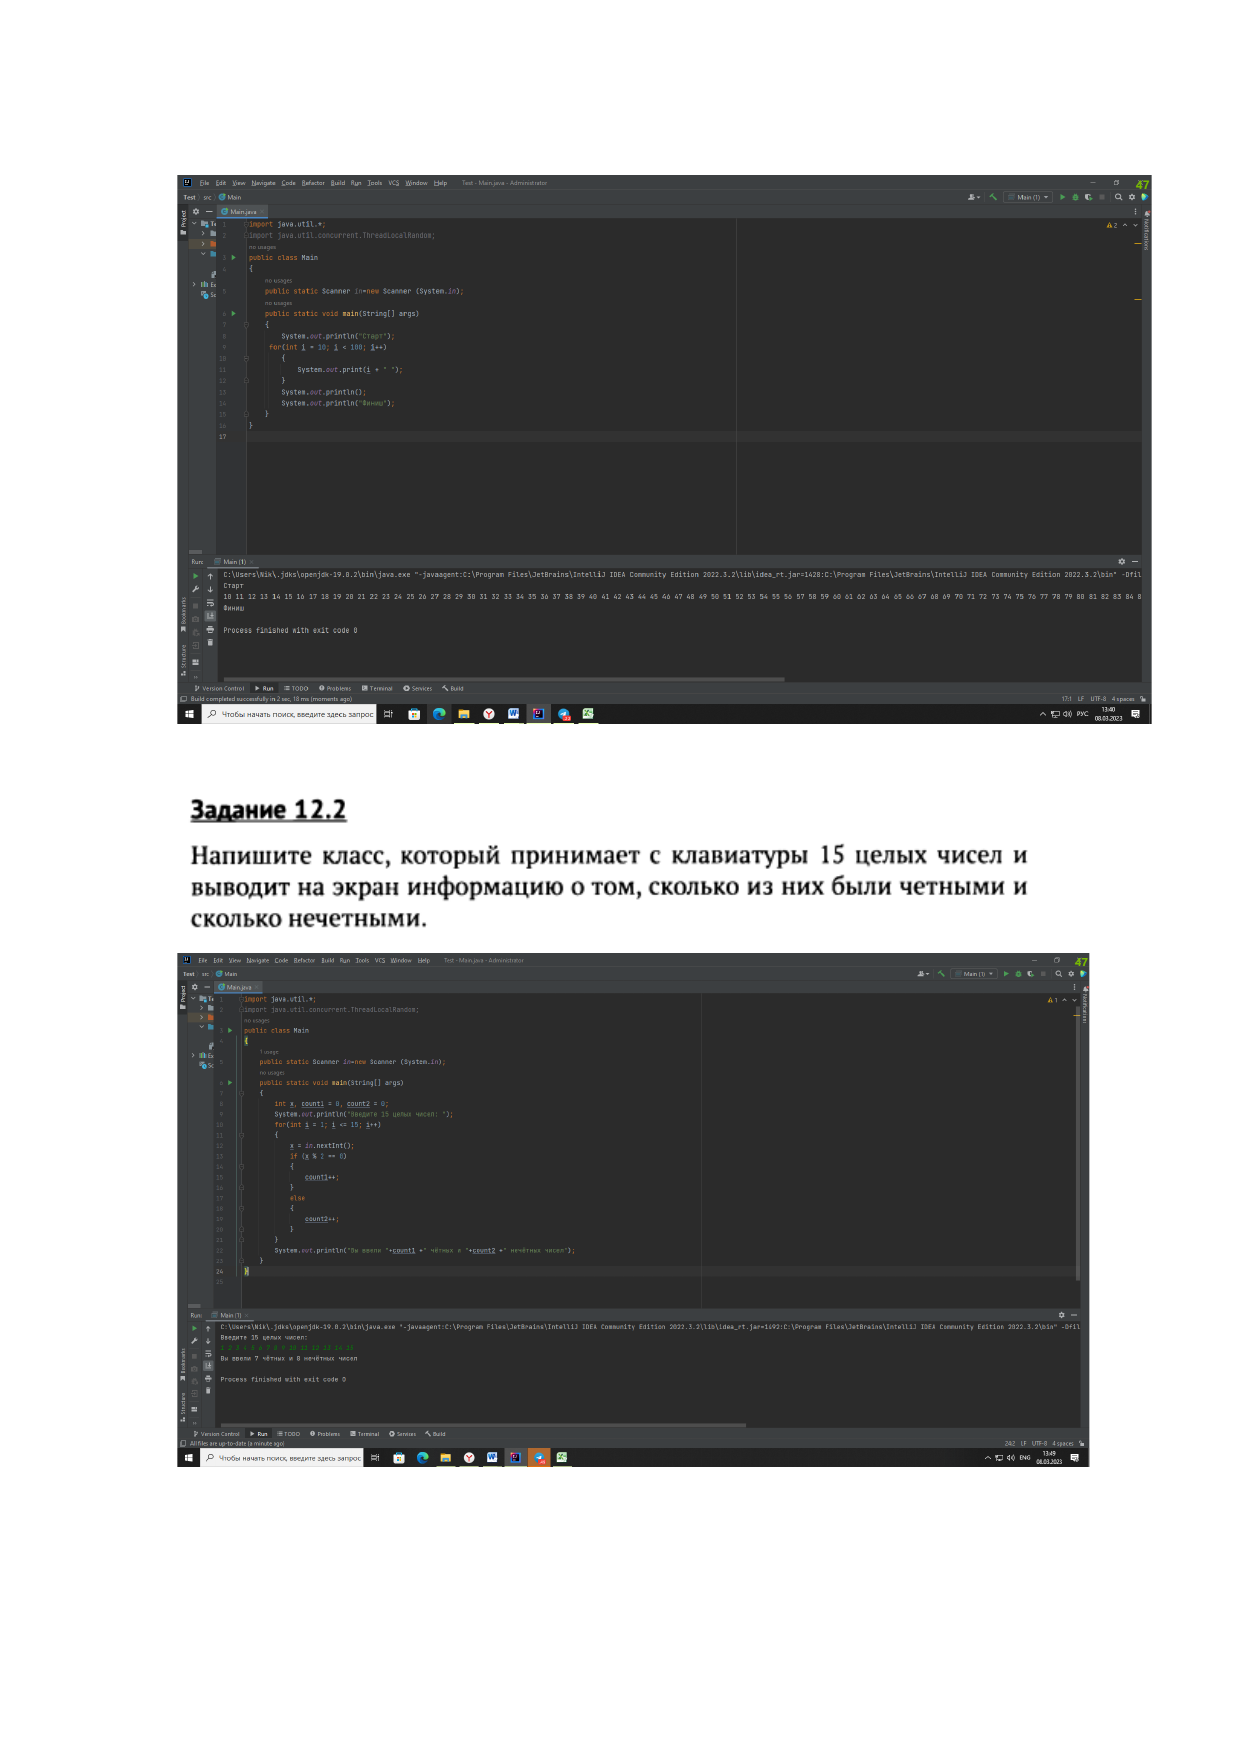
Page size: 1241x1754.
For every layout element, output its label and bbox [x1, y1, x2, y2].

picture [177, 953, 1090, 1467]
picture [177, 789, 1052, 935]
picture [177, 175, 1152, 724]
